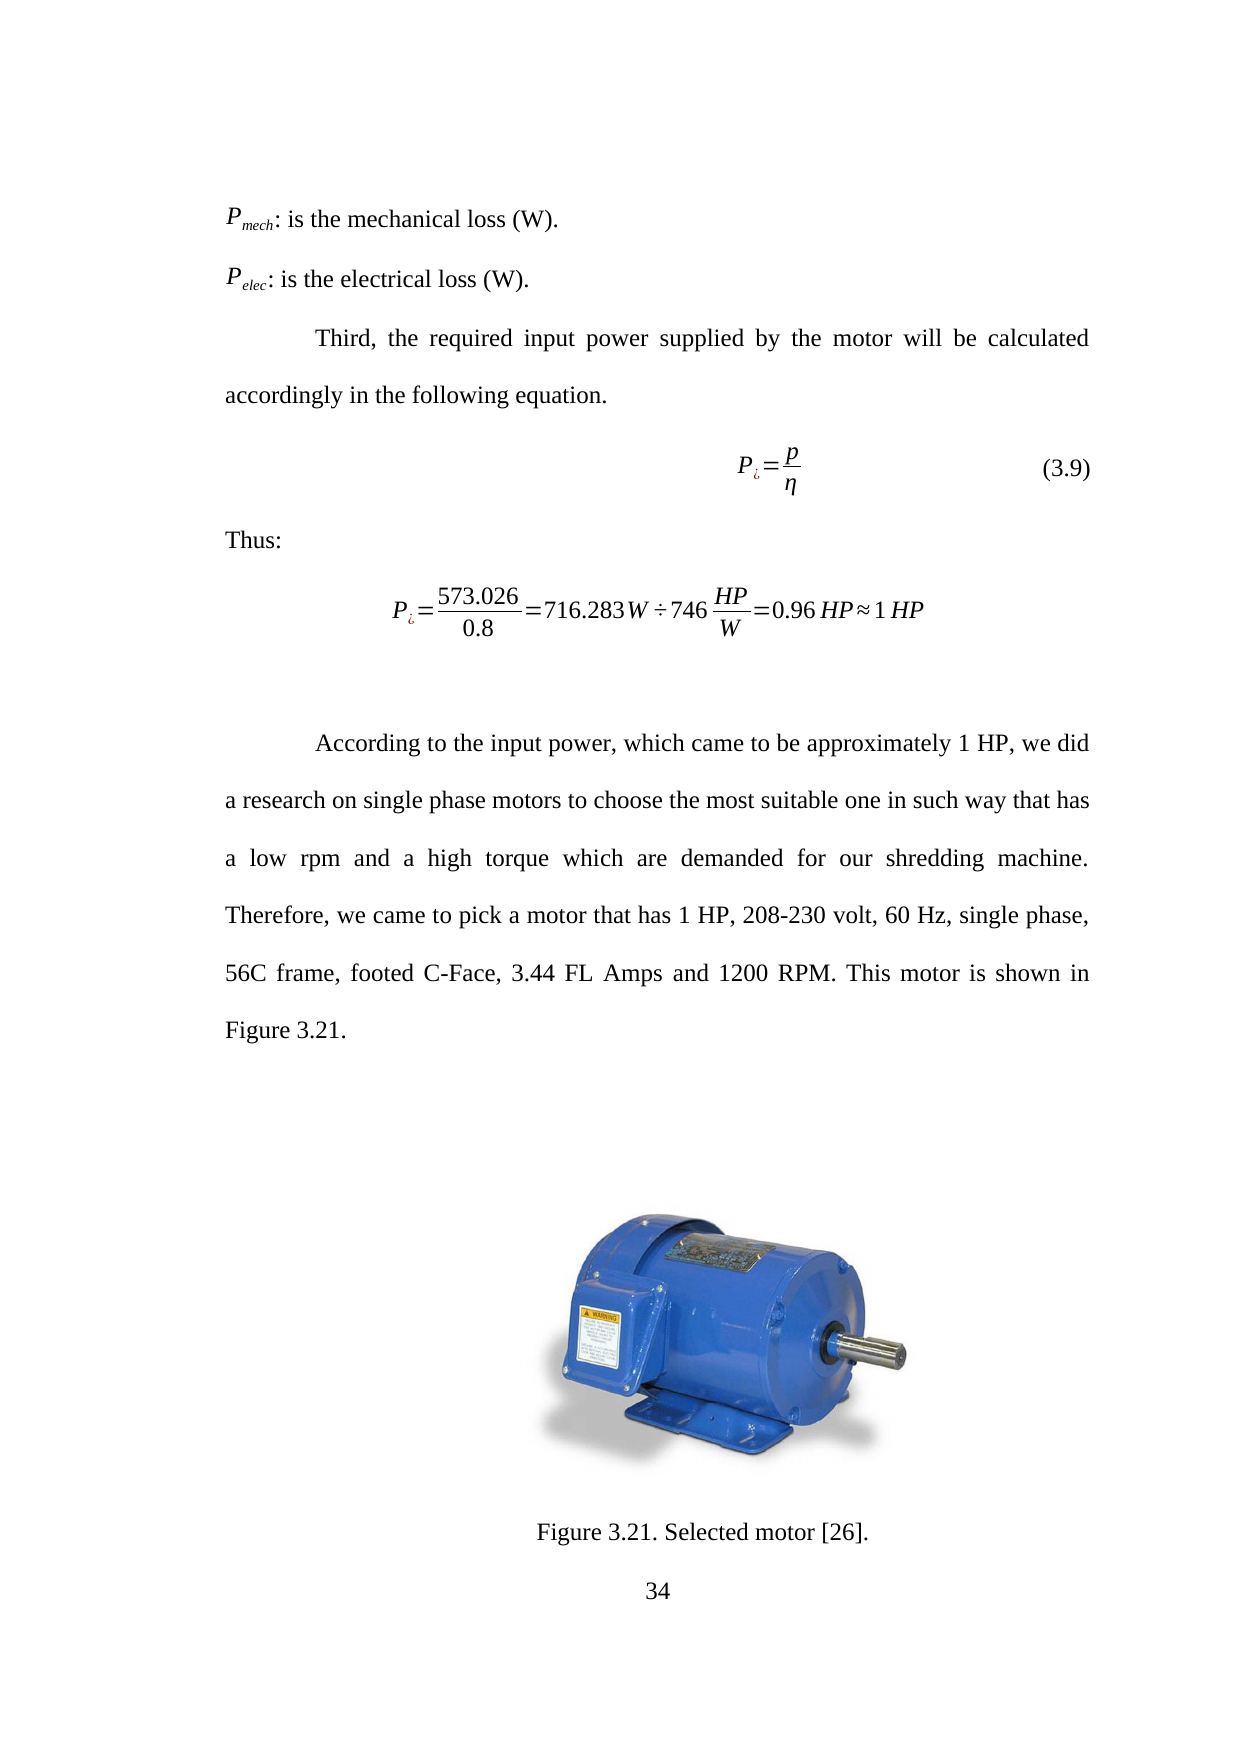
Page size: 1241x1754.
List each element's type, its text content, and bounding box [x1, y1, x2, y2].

text Thus: [225, 525, 1090, 554]
text : is the electrical loss (W). [225, 263, 1090, 294]
picture [475, 1188, 930, 1489]
text Third, the required input power supplied by the motor will be calculated accordingly in the following equation. [225, 323, 1090, 409]
text (3.9) [225, 438, 1090, 497]
text : is the mechanical loss (W). [225, 202, 1090, 234]
text Figure ‎3.7. Selected motor . [225, 1517, 1090, 1546]
